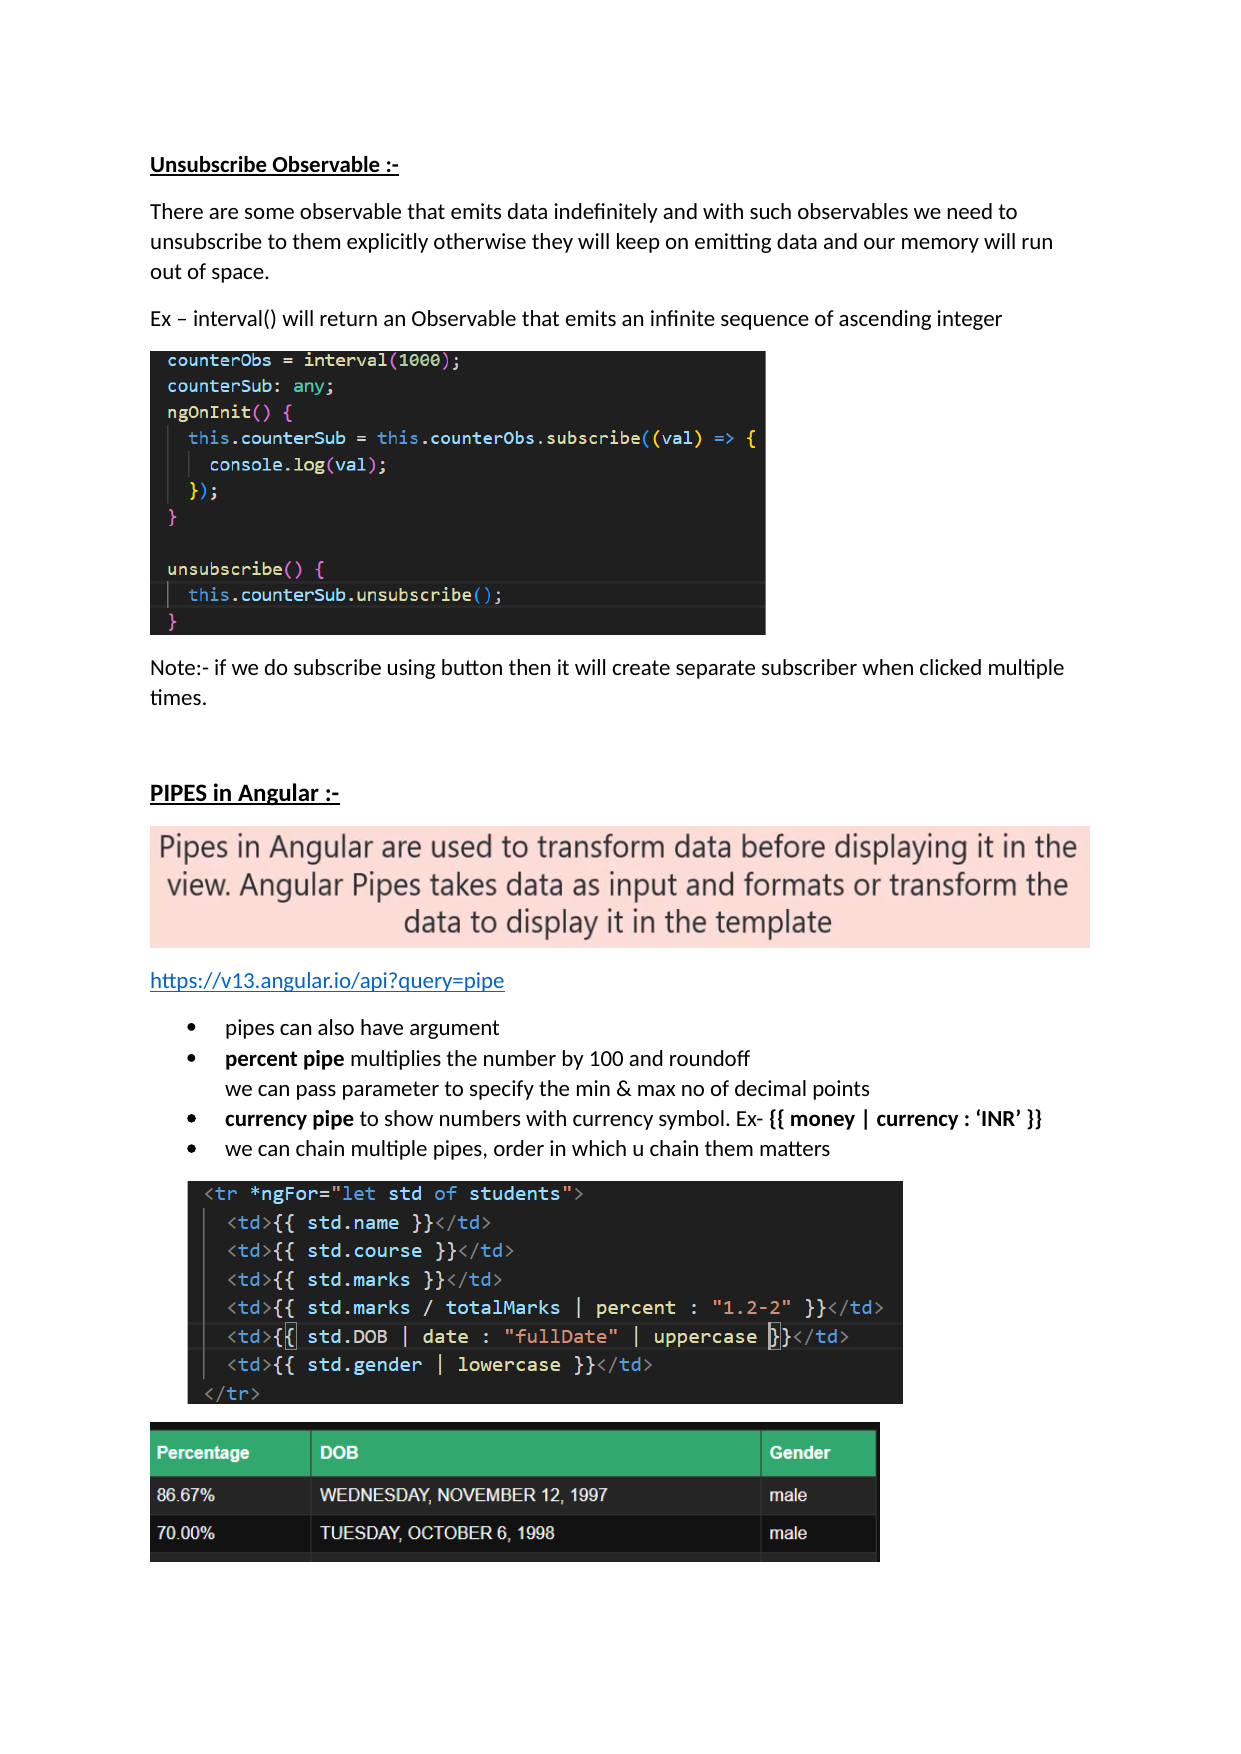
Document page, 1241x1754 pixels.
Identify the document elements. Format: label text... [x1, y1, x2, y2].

text PIPES in Angular :- [150, 777, 1090, 807]
list pipes can also have argument [187, 1013, 1090, 1042]
list percent pipe multiplies the number by 100 and roundoff [187, 1044, 1090, 1072]
text There are some observable that emits data indefinitely and with such observables we need to unsubscribe to them explicitly otherwise they will keep on emitting data and our memory will run out of space. [150, 197, 1090, 285]
text Note:- if we do subscribe using button then it will create separate subscriber when clicked multiple times. [150, 653, 1090, 711]
text Ex – interval() will return an Observable that emits an infinite sequence of ascending integer [150, 304, 1090, 332]
list we can pass parameter to specify the min & max no of decimal points [225, 1074, 1090, 1102]
picture [187, 1181, 903, 1404]
text Unsubscribe Observable :- [150, 150, 1090, 178]
list we can chain multiple pipes, order in which u chain them matters [187, 1134, 1090, 1162]
picture [150, 826, 1091, 948]
picture [150, 1422, 880, 1562]
picture [150, 351, 766, 635]
list currency pipe to show numbers with currency symbol. Ex- {{ money | currency : ‘INR’ }} [187, 1104, 1090, 1132]
text https://v13.angular.io/api?query=pipe [150, 967, 1090, 995]
